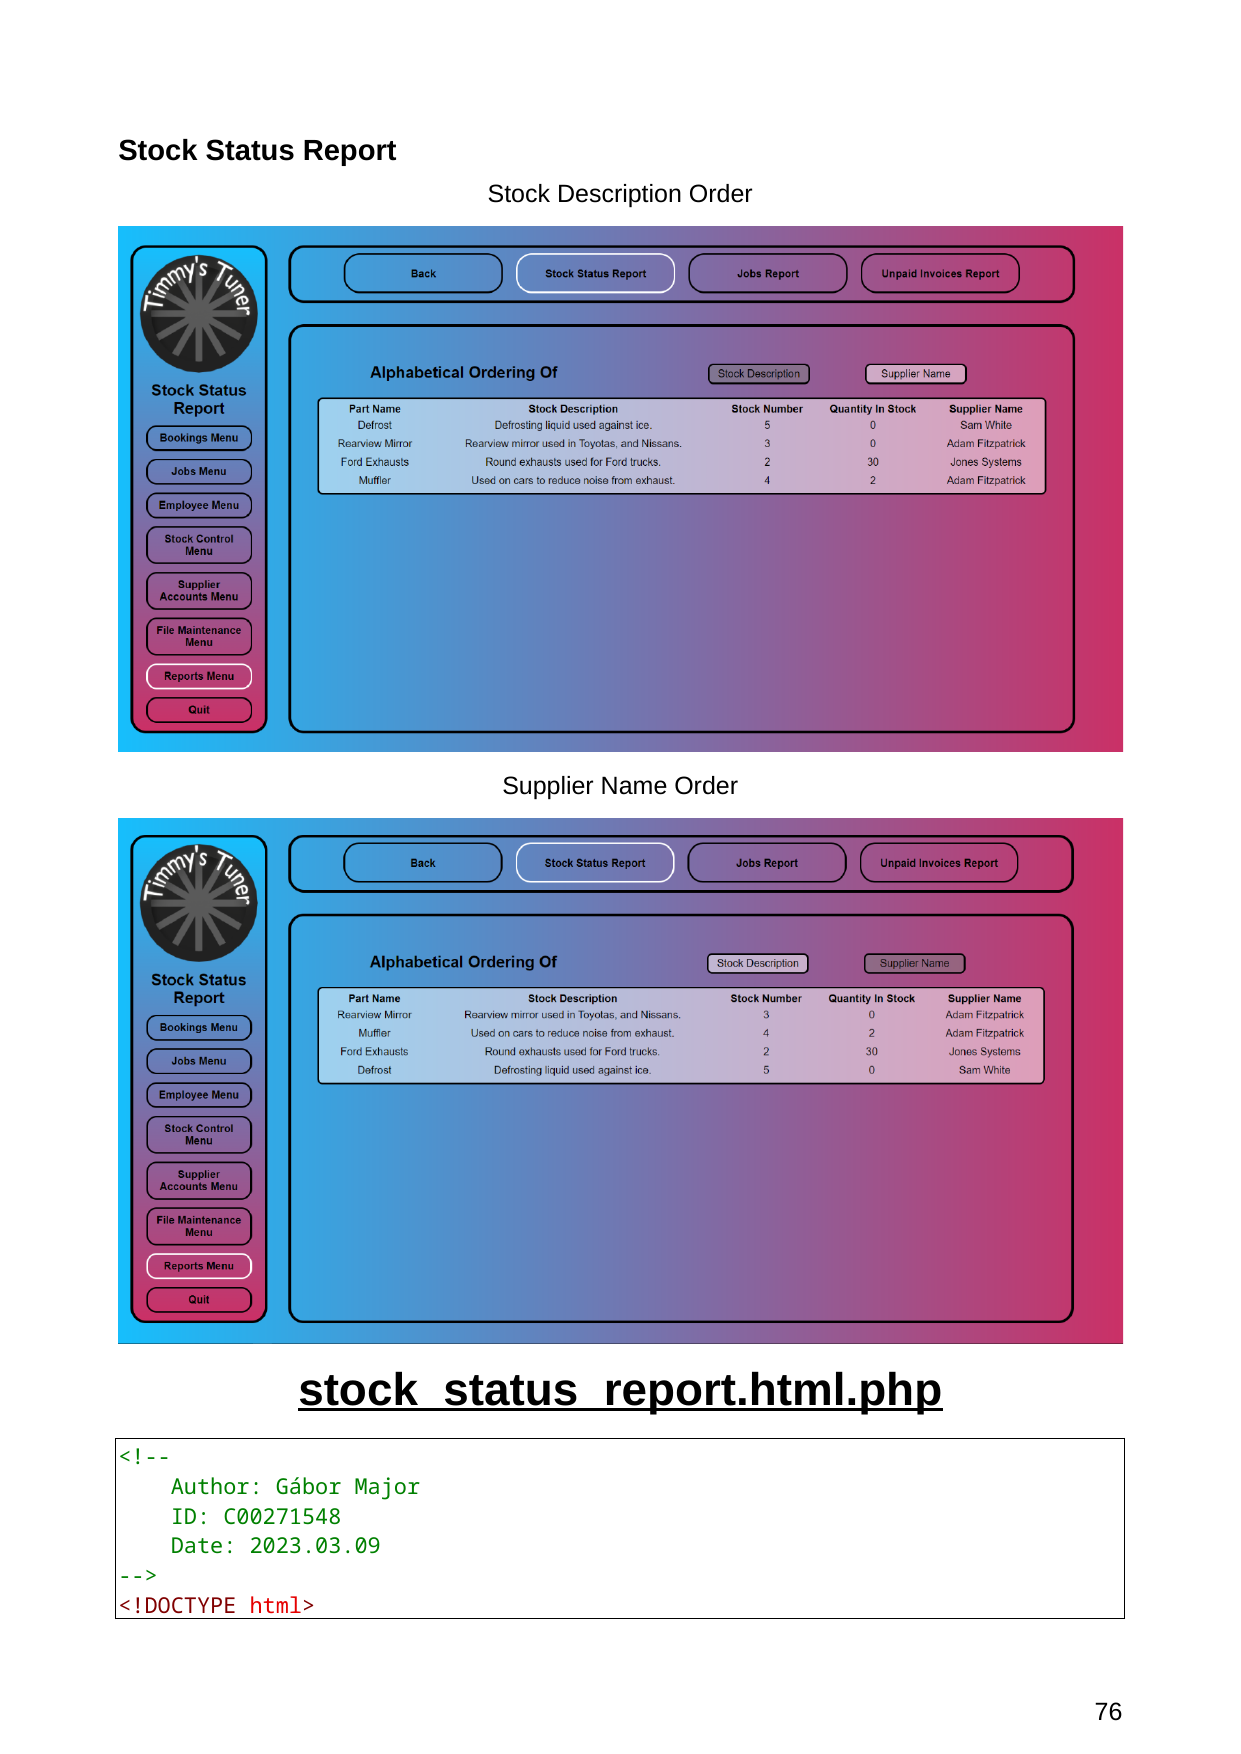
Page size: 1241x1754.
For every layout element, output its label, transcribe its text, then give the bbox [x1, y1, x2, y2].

text Stock Description Order [118, 179, 1122, 207]
picture [118, 818, 1124, 1344]
text --> [118, 1560, 1122, 1589]
text Author: Gábor Major [118, 1471, 1122, 1500]
text Date: 2023.03.09 [118, 1530, 1122, 1560]
text <!-- [116, 1439, 1124, 1471]
text stock_status_report.html.php [118, 1363, 1122, 1415]
text ID: C00271548 [118, 1500, 1122, 1530]
text <!DOCTYPE html> [118, 1589, 1122, 1618]
subtitle Stock Status Report [118, 133, 1122, 166]
picture [118, 226, 1124, 752]
text Supplier Name Order [118, 771, 1122, 799]
